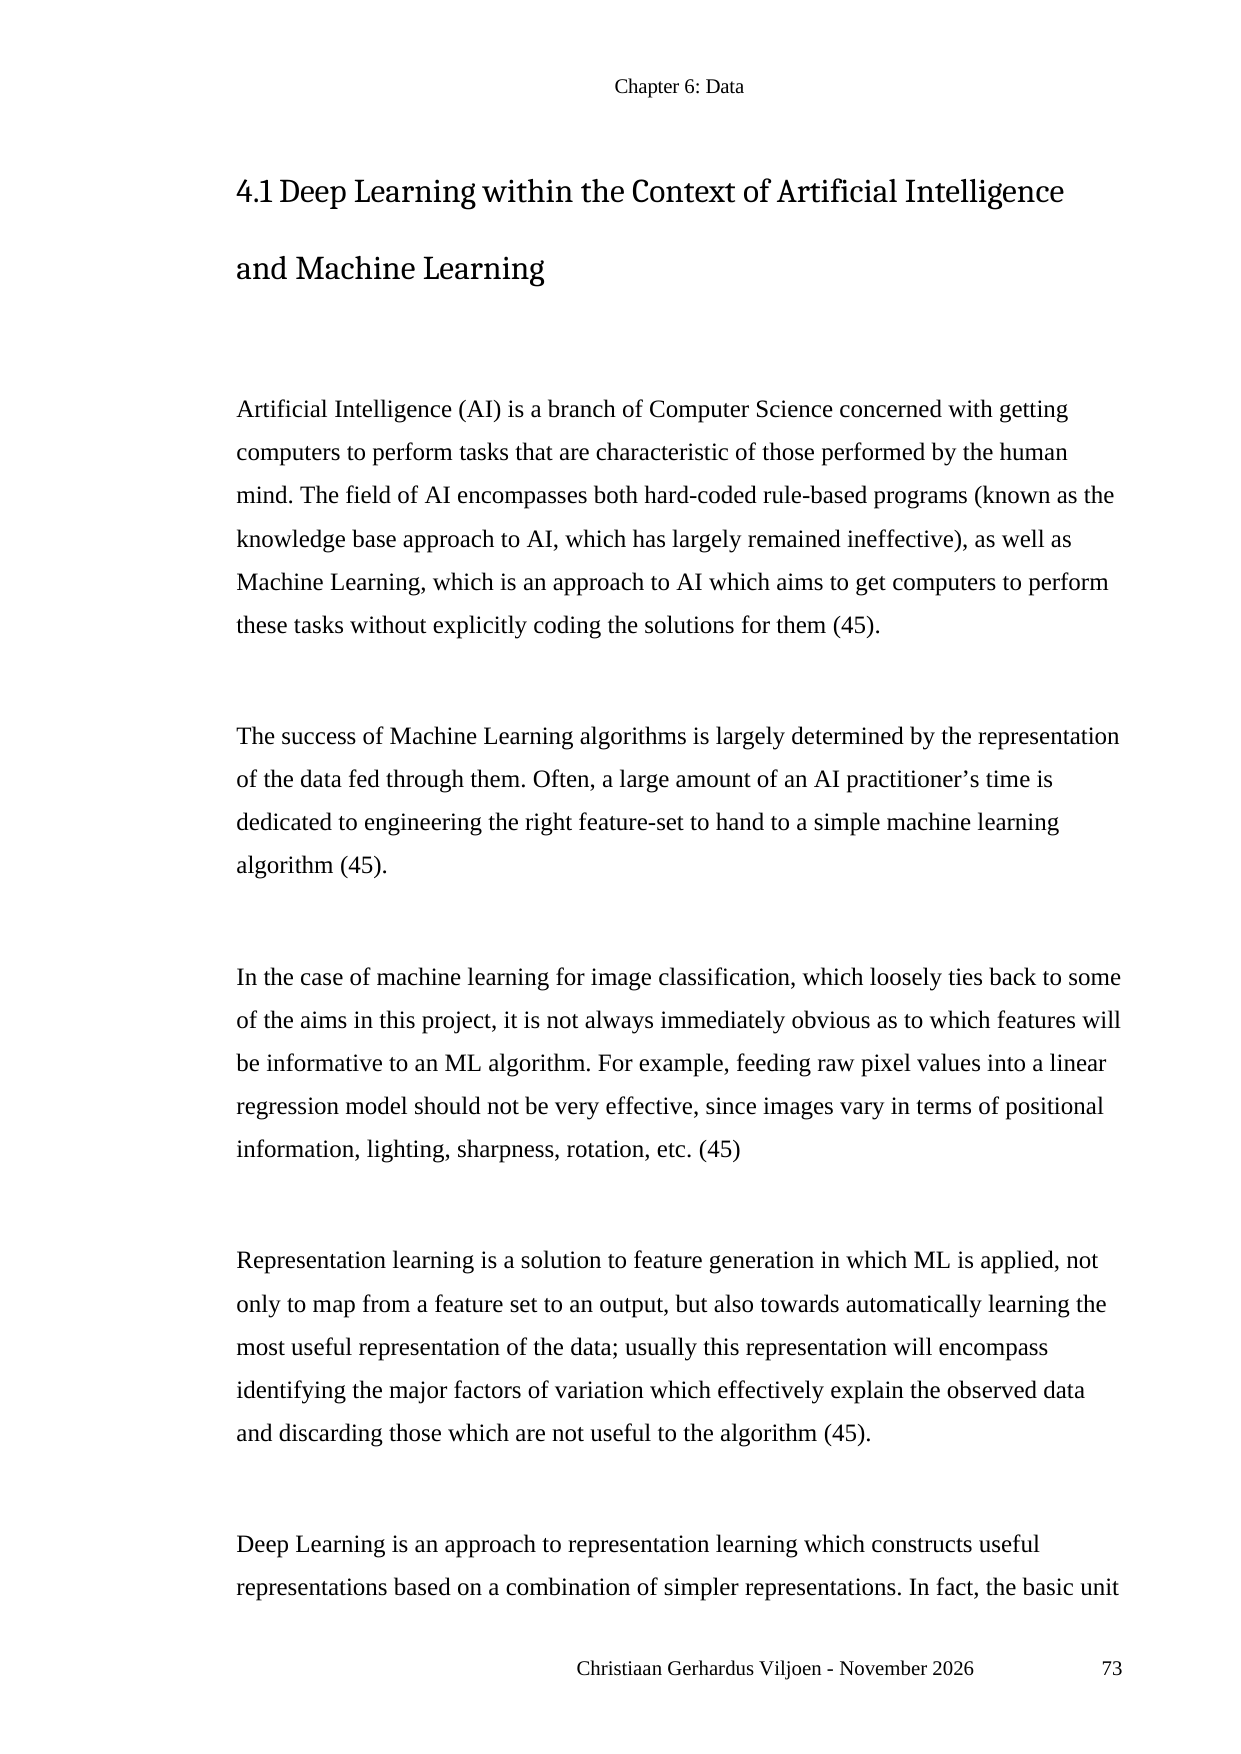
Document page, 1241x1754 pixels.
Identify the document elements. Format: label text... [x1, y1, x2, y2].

subtitle Deep Learning within the Context of Artificial Intelligence and Machine Learning [236, 173, 1122, 288]
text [236, 1529, 1122, 1601]
text Artificial Intelligence (AI) is a branch of Computer Science concerned with getting computers to perform tasks that are characteristic of those performed by the human mind. The field of AI encompasses both hard-coded rule-based programs (known as the knowledge base approach to AI, which has largely remained ineffective), as well as Machine Learning, which is an approach to AI which aims to get computers to perform these tasks without explicitly coding the solutions for them . [236, 394, 1122, 639]
text The success of Machine Learning algorithms is largely determined by the representation of the data fed through them. Often, a large amount of an AI practitioner’s time is dedicated to engineering the right feature-set to hand to a simple machine learning algorithm . [236, 721, 1122, 879]
text Representation learning is a solution to feature generation in which ML is applied, not only to map from a feature set to an output, but also towards automatically learning the most useful representation of the data; usually this representation will encompass identifying the major factors of variation which effectively explain the observed data and discarding those which are not useful to the algorithm . [236, 1246, 1122, 1447]
text In the case of machine learning for image classification, which loosely ties back to some of the aims in this project, it is not always immediately obvious as to which features will be informative to an ML algorithm. For example, feeding raw pixel values into a linear regression model should not be very effective, since images vary in terms of positional information, lighting, sharpness, rotation, etc. [236, 962, 1122, 1163]
